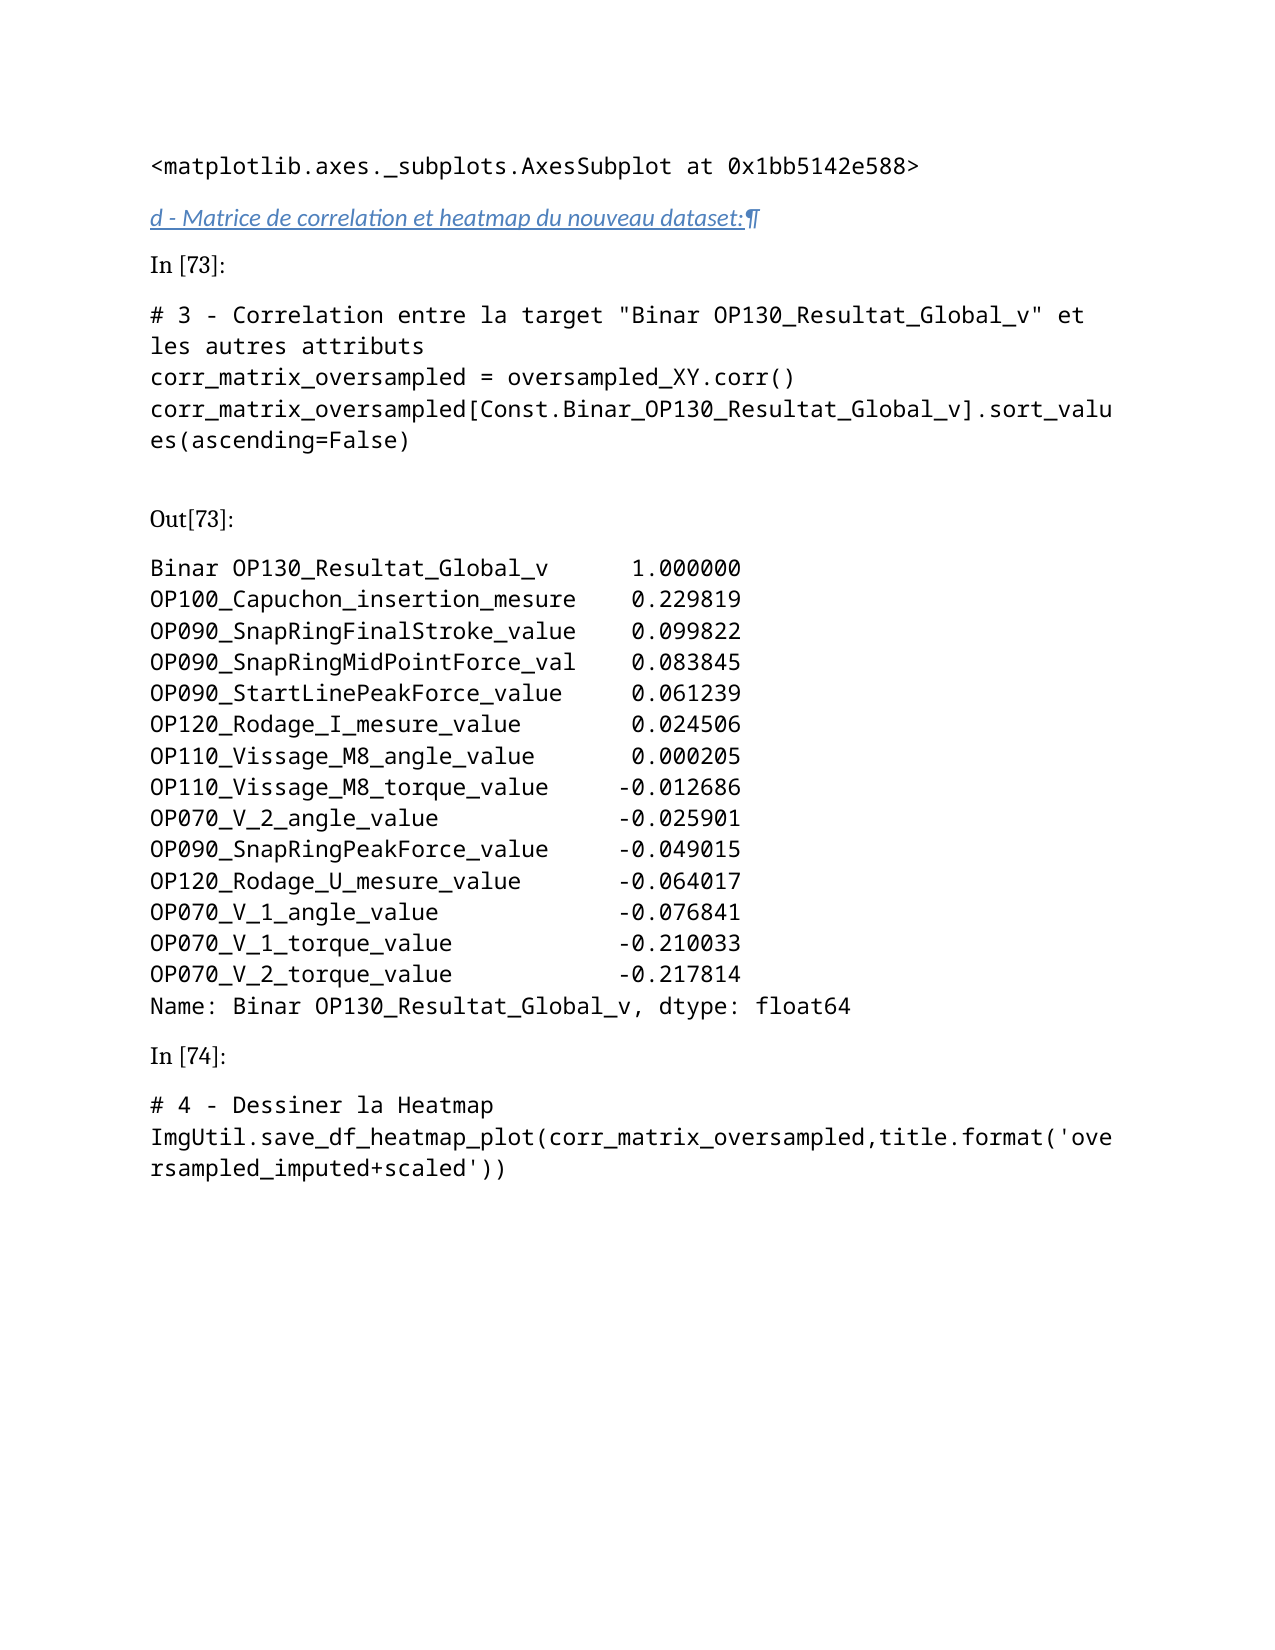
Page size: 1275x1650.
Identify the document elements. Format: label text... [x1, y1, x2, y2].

text In [73]: [150, 251, 1125, 280]
subtitle d - Matrice de correlation et heatmap du nouveau dataset:¶ [150, 202, 1125, 233]
text Out[73]: [150, 505, 1125, 533]
text <matplotlib.axes._subplots.AxesSubplot at 0x1bb5142e588> [150, 150, 1125, 181]
text # 4 - Dessiner la Heatmap ImgUtil.save_df_heatmap_plot(corr_matrix_oversampled,title.format('oversampled_imputed+scaled')) [150, 1089, 1125, 1183]
text # 3 - Correlation entre la target "Binar OP130_Resultat_Global_v" et les autres attributs corr_matrix_oversampled = oversampled_XY.corr() corr_matrix_oversampled[Const.Binar_OP130_Resultat_Global_v].sort_values(ascending=False) [150, 299, 1125, 484]
text In [74]: [150, 1042, 1125, 1071]
text Binar OP130_Resultat_Global_v 1.000000 OP100_Capuchon_insertion_mesure 0.229819 OP090_SnapRingFinalStroke_value 0.099822 OP090_SnapRingMidPointForce_val 0.083845 OP090_StartLinePeakForce_value 0.061239 OP120_Rodage_I_mesure_value 0.024506 OP110_Vissage_M8_angle_value 0.000205 OP110_Vissage_M8_torque_value -0.012686 OP070_V_2_angle_value -0.025901 OP090_SnapRingPeakForce_value -0.049015 OP120_Rodage_U_mesure_value -0.064017 OP070_V_1_angle_value -0.076841 OP070_V_1_torque_value -0.210033 OP070_V_2_torque_value -0.217814 Name: Binar OP130_Resultat_Global_v, dtype: float64 [150, 552, 1125, 1021]
